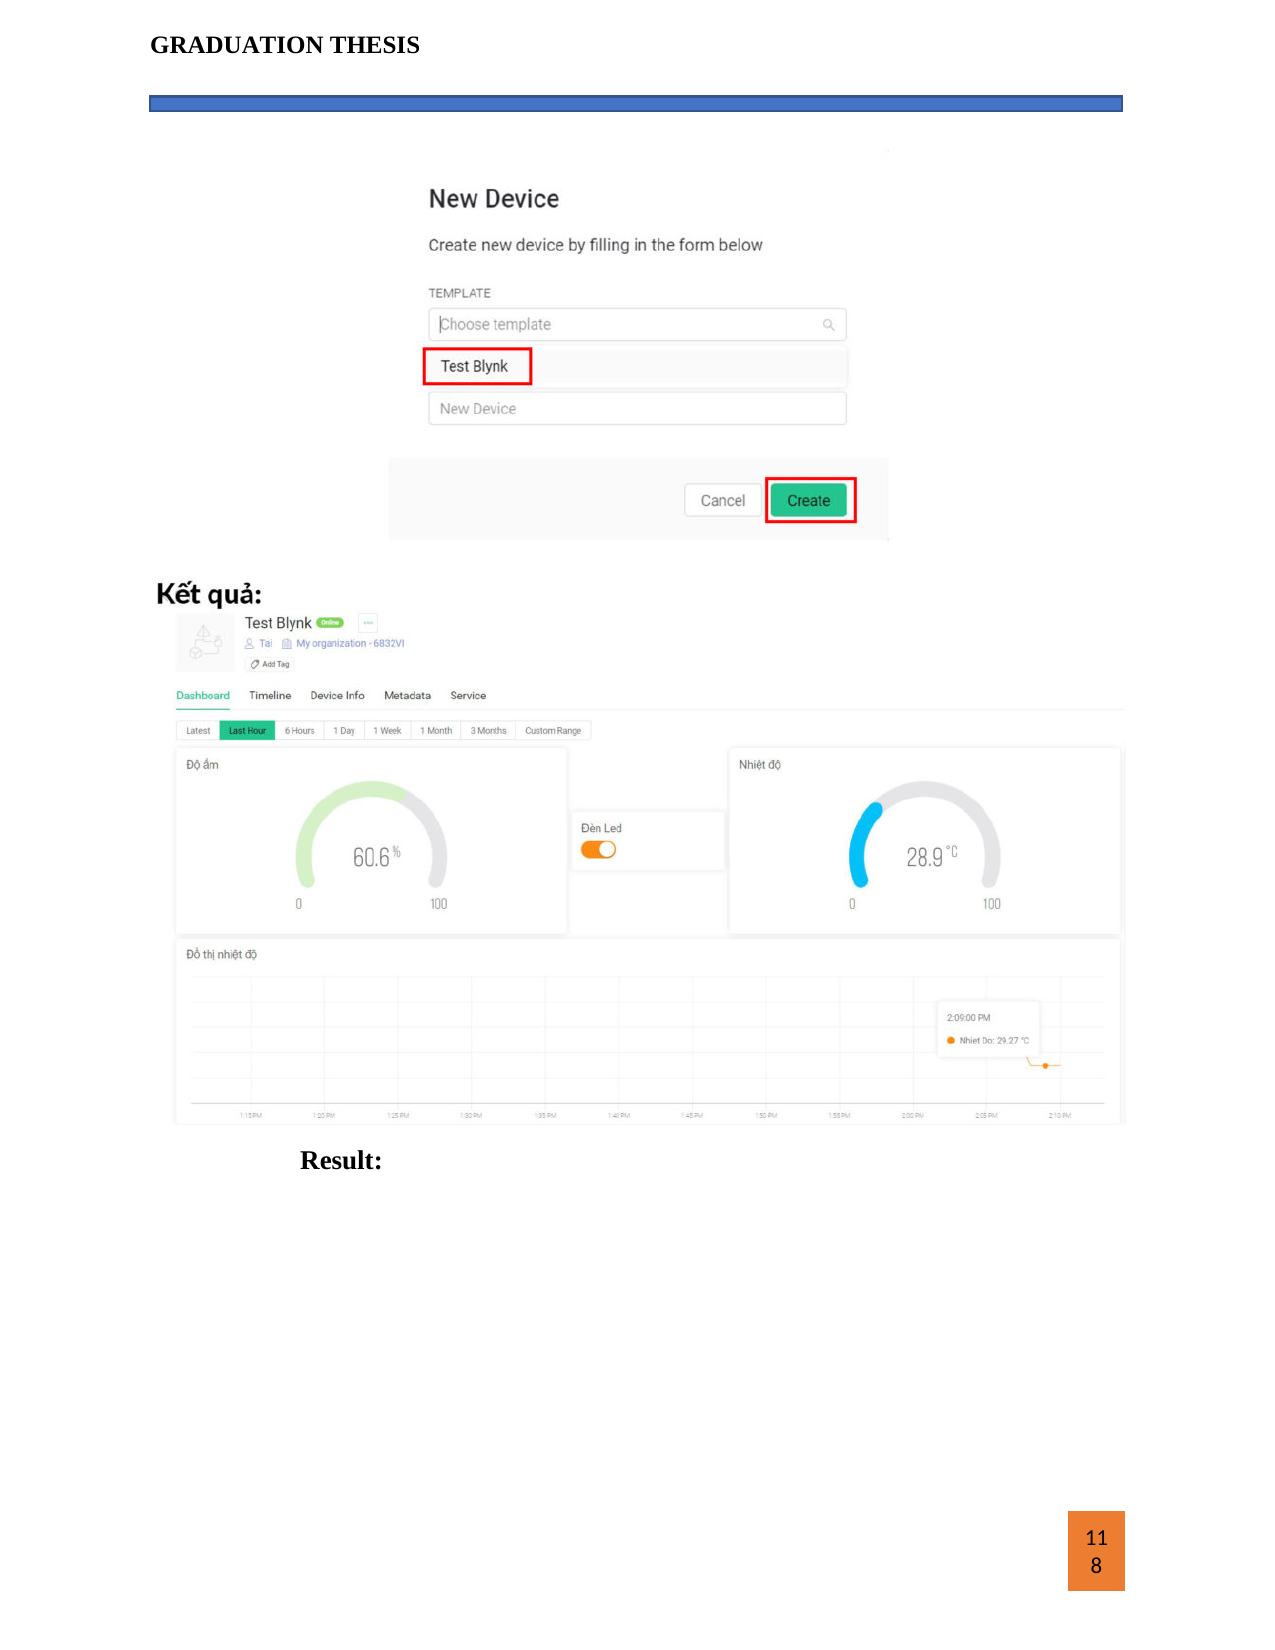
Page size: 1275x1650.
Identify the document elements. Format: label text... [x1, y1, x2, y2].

list Result: [300, 1144, 1125, 1175]
picture [150, 150, 1125, 1125]
